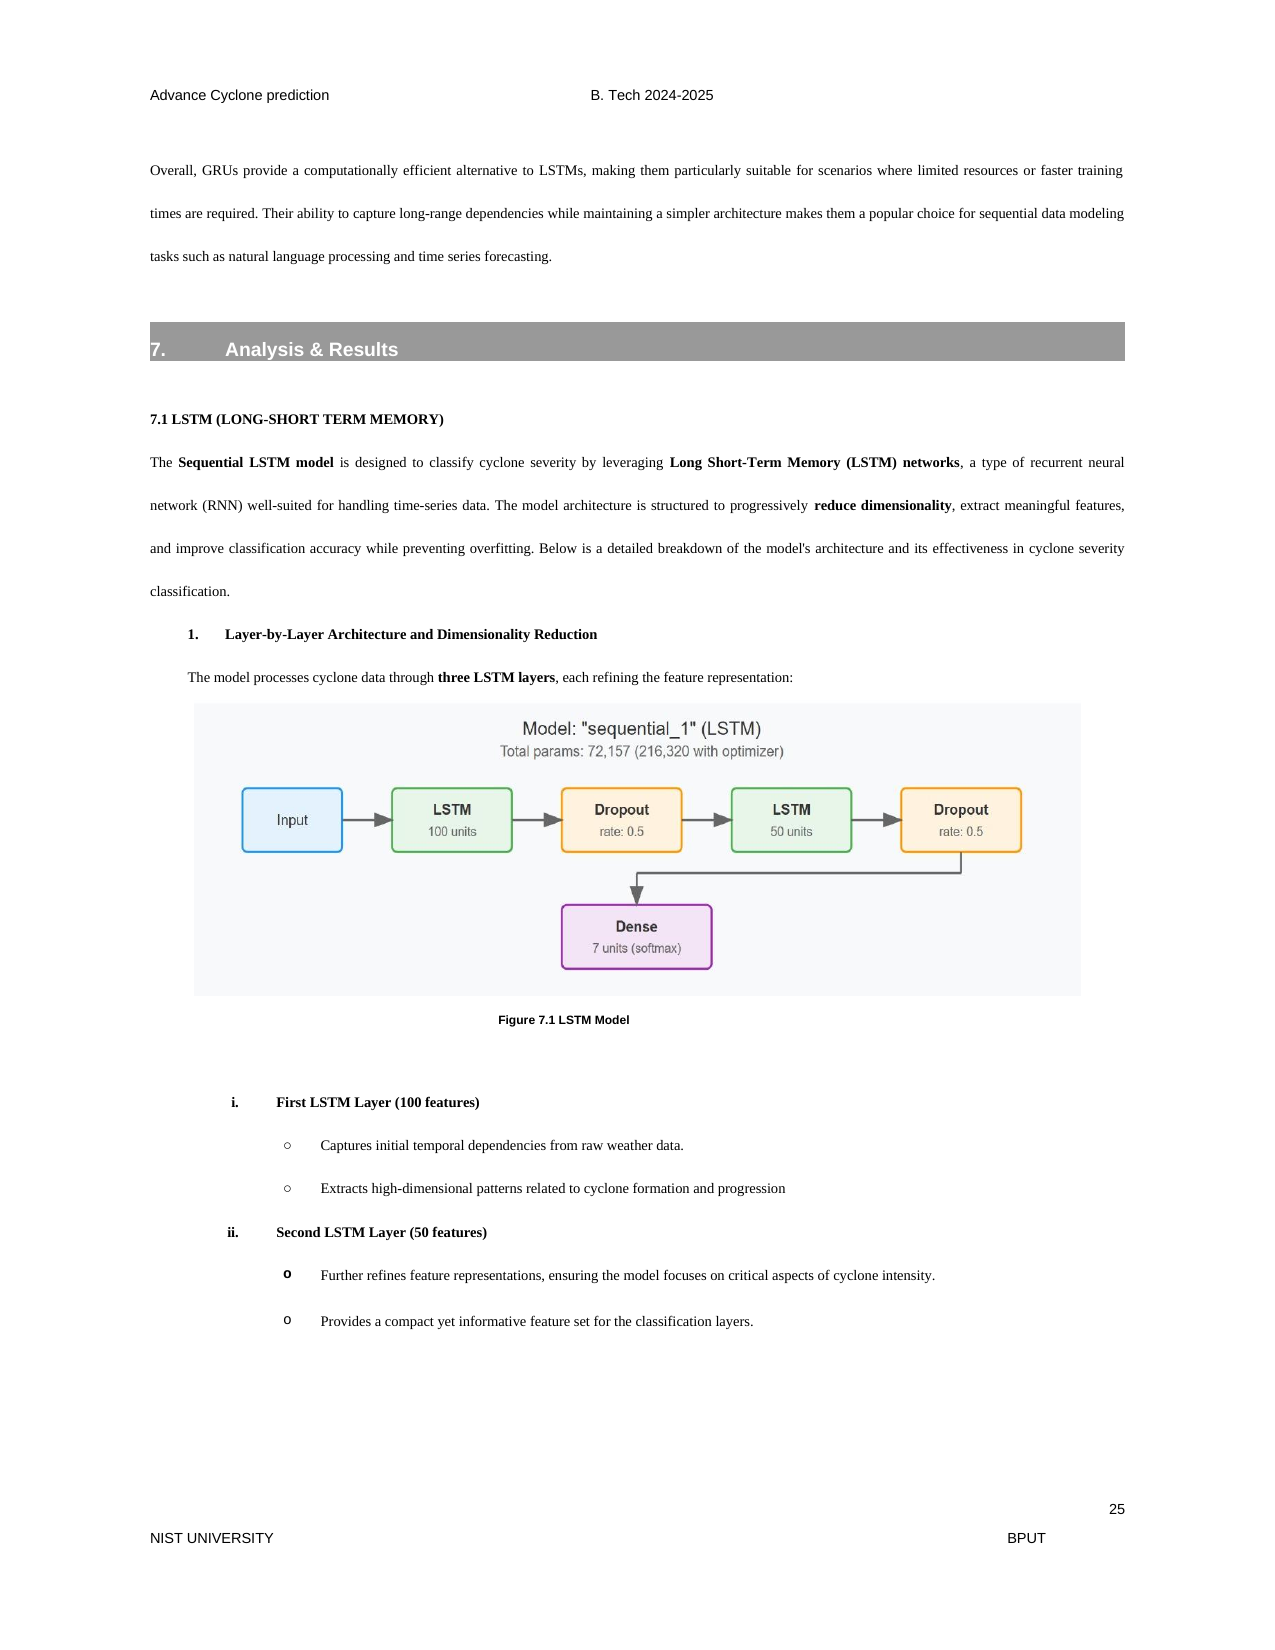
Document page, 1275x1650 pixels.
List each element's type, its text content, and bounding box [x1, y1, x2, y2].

picture [194, 700, 1081, 996]
text 7.1 LSTM (LONG-SHORT TERM MEMORY) [150, 398, 1125, 427]
subtitle Captures initial temporal dependencies from raw weather data. [283, 1125, 1125, 1154]
subtitle Second LSTM Layer (50 features) [239, 1211, 1125, 1240]
text Overall, GRUs provide a computationally efficient alternative to LSTMs, making them particularly suitable for scenarios where limited resources or faster training times are required. Their ability to capture long-range dependencies while maintaining a simpler architecture makes them a popular choice for sequential data modeling tasks such as natural language processing and time series forecasting. [150, 150, 1125, 265]
subtitle The model processes cyclone data through three LSTM layers, each refining the feature representation: [187, 657, 1125, 686]
subtitle Analysis & Results [150, 322, 1125, 361]
subtitle Extracts high-dimensional patterns related to cyclone formation and progression [283, 1168, 1125, 1197]
subtitle Layer-by-Layer Architecture and Dimensionality Reduction [187, 614, 1125, 643]
text The Sequential LSTM model is designed to classify cyclone severity by leveraging Long Short-Term Memory (LSTM) networks, a type of recurrent neural network (RNN) well-suited for handling time-series data. The model architecture is structured to progressively reduce dimensionality, extract meaningful features, and improve classification accuracy while preventing overfitting. Below is a detailed breakdown of the model's architecture and its effectiveness in cyclone severity classification. [150, 442, 1125, 600]
subtitle Further refines feature representations, ensuring the model focuses on critical aspects of cyclone intensity. [283, 1254, 1125, 1285]
list Provides a compact yet informative feature set for the classification layers. [283, 1301, 1125, 1332]
